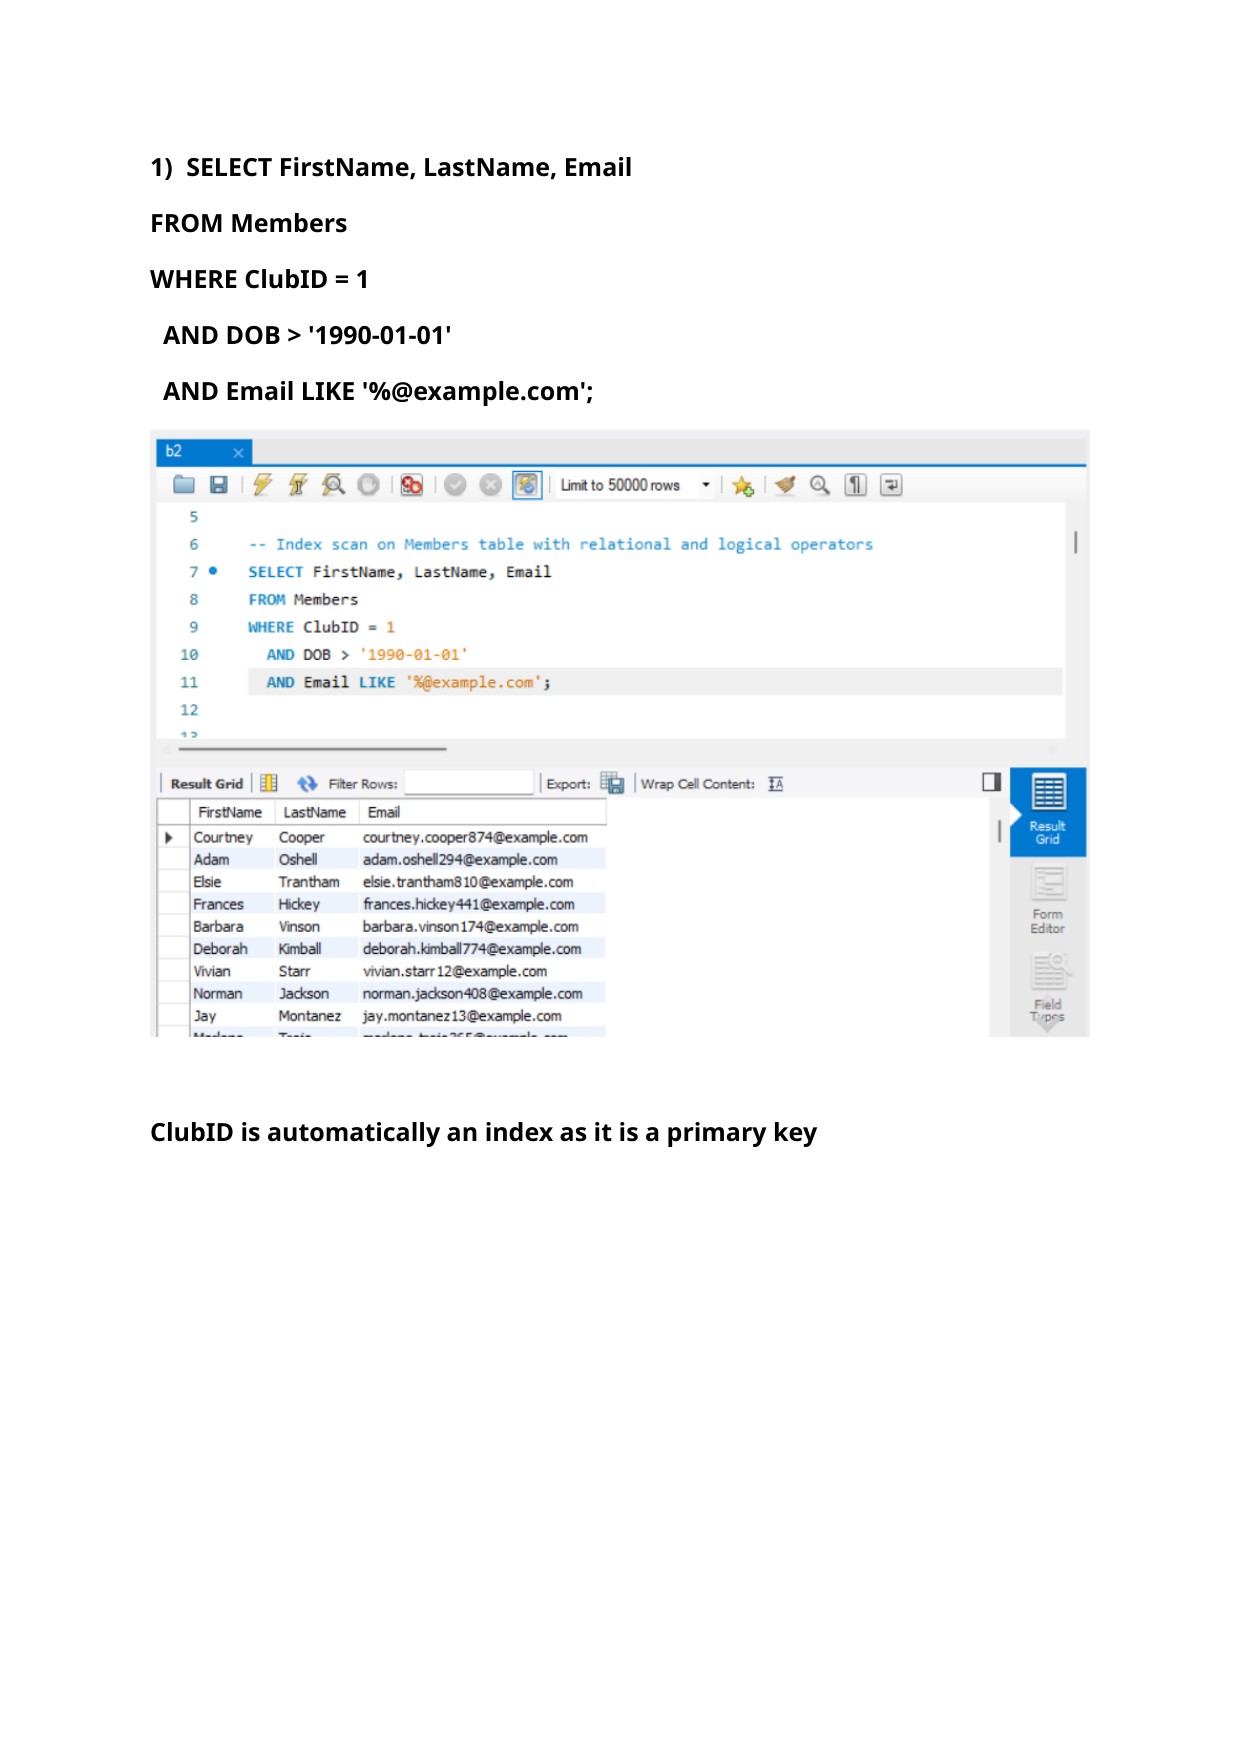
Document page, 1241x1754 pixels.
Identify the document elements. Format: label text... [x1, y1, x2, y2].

text AND Email LIKE '%@example.com'; [150, 373, 1090, 407]
text 1) SELECT FirstName, LastName, Email [150, 150, 1090, 184]
text WHERE ClubID = 1 [150, 262, 1090, 296]
text ClubID is automatically an index as it is a primary key [150, 1114, 1090, 1148]
text FROM Members [150, 206, 1090, 240]
text AND DOB > '1990-01-01' [150, 317, 1090, 352]
picture [150, 429, 1091, 1037]
